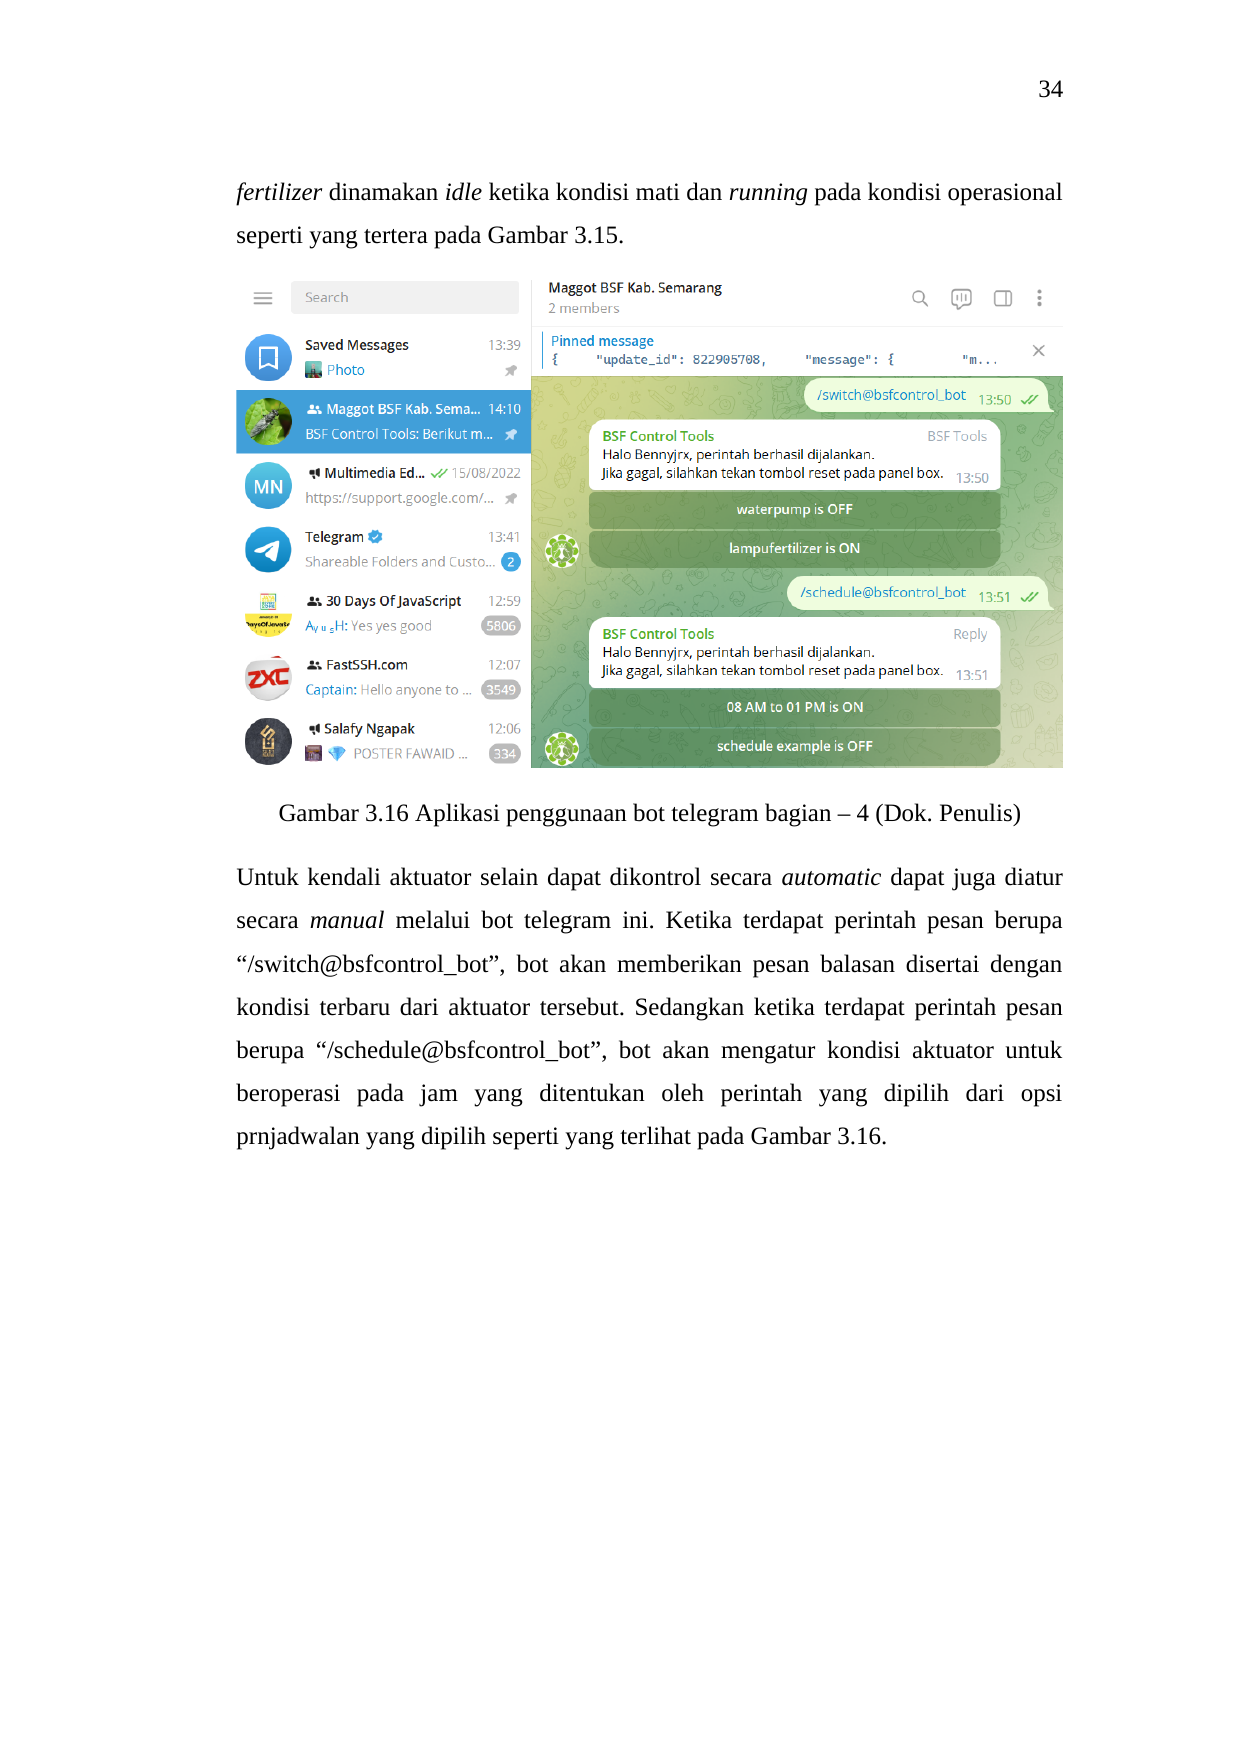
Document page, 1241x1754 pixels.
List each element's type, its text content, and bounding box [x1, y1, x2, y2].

text Gambar 3.16 Aplikasi penggunaan bot telegram bagian – 4 (Dok. Penulis) [236, 798, 1063, 827]
text Untuk kendali aktuator selain dapat dikontrol secara automatic dapat juga diatur secara manual melalui bot telegram ini. Ketika terdapat perintah pesan berupa “/switch@bsfcontrol_bot”, bot akan memberikan pesan balasan disertai dengan kondisi terbaru dari aktuator tersebut. Sedangkan ketika terdapat perintah pesan berupa “/schedule@bsfcontrol_bot”, bot akan mengatur kondisi aktuator untuk beroperasi pada jam yang ditentukan oleh perintah yang dipilih dari opsi prnjadwalan yang dipilih seperti yang terlihat pada Gambar 3.16. [236, 862, 1063, 1150]
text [236, 177, 1063, 249]
picture [236, 280, 1063, 768]
